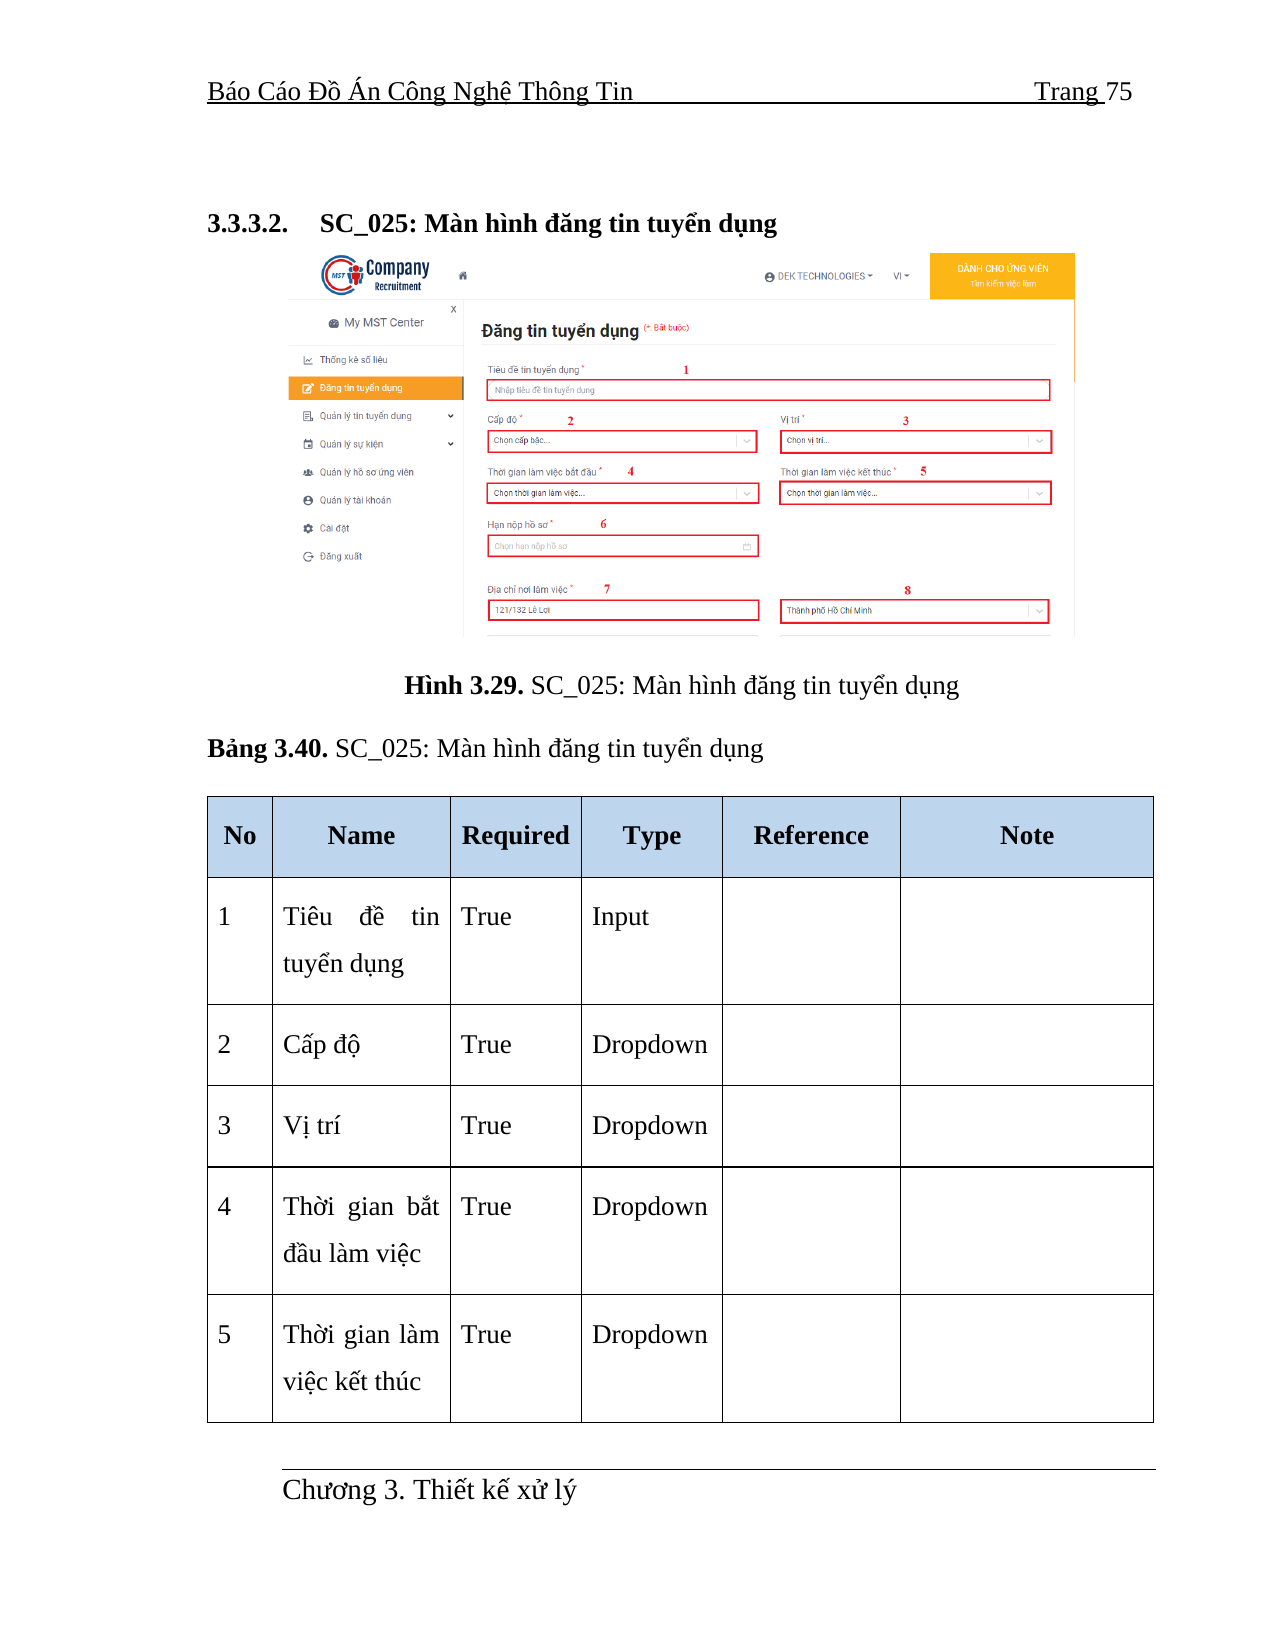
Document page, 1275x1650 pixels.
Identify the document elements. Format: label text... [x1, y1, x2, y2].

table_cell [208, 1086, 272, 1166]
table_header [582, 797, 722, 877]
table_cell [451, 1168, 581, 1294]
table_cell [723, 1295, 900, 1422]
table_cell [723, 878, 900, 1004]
subtitle SC_025: Màn hình đăng tin tuyển dụng [207, 207, 1156, 238]
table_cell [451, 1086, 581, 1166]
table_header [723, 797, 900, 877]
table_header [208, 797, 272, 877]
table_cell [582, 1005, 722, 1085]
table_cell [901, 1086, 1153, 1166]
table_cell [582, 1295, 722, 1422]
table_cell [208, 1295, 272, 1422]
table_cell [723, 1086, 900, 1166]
picture [288, 253, 1075, 637]
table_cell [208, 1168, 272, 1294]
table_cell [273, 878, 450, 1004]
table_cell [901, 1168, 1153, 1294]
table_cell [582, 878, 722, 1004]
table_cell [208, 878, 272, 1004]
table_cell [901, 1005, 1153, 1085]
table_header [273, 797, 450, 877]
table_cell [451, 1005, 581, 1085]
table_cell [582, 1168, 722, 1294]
text Hình 3.29. SC_025: Màn hình đăng tin tuyển dụng [207, 669, 1156, 700]
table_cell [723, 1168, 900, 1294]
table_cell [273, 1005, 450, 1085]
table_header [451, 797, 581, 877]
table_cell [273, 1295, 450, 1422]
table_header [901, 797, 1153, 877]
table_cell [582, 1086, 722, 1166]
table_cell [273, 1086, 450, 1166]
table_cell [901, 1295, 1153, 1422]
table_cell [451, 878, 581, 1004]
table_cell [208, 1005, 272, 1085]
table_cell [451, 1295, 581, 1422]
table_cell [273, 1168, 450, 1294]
text Bảng 3.40. SC_025: Màn hình đăng tin tuyển dụng [207, 732, 1156, 763]
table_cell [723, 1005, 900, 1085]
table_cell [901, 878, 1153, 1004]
